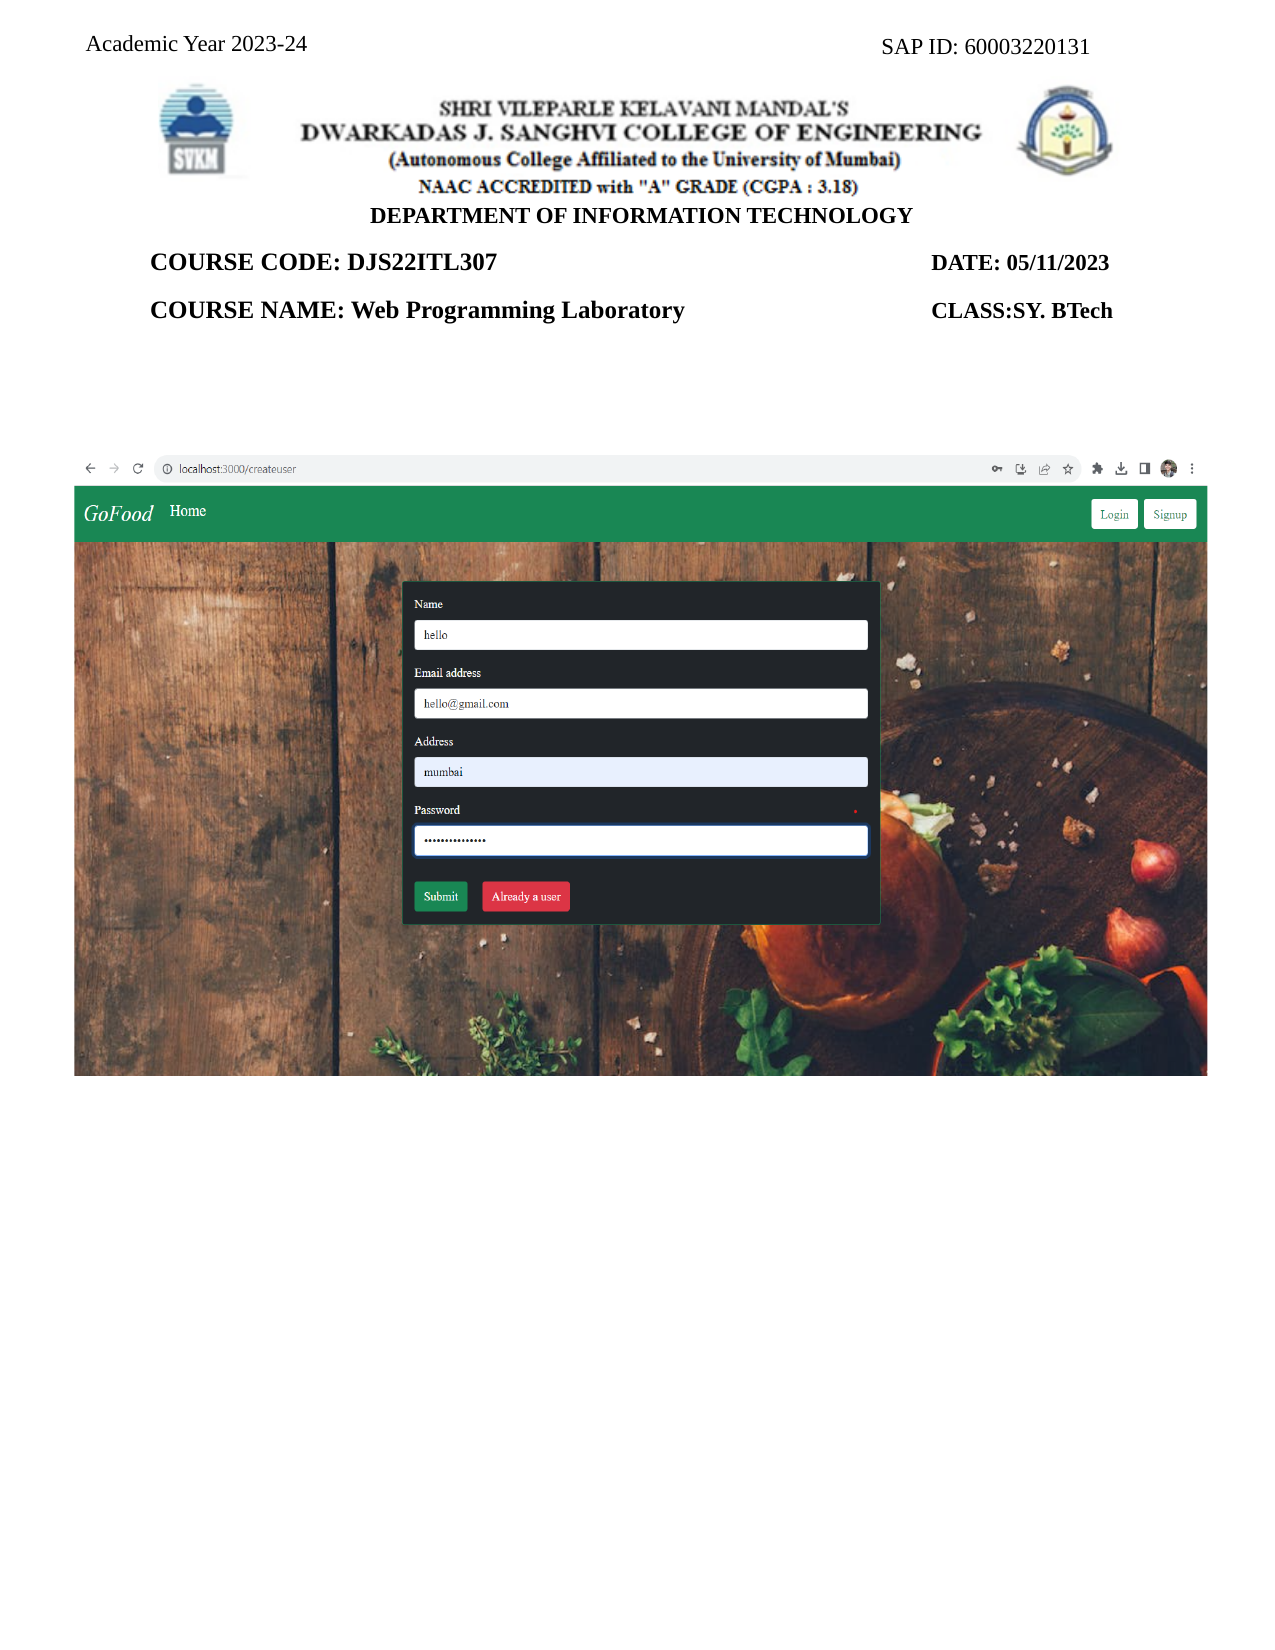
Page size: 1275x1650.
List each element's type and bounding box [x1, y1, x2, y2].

picture [74, 453, 1208, 1076]
picture [158, 75, 1126, 203]
